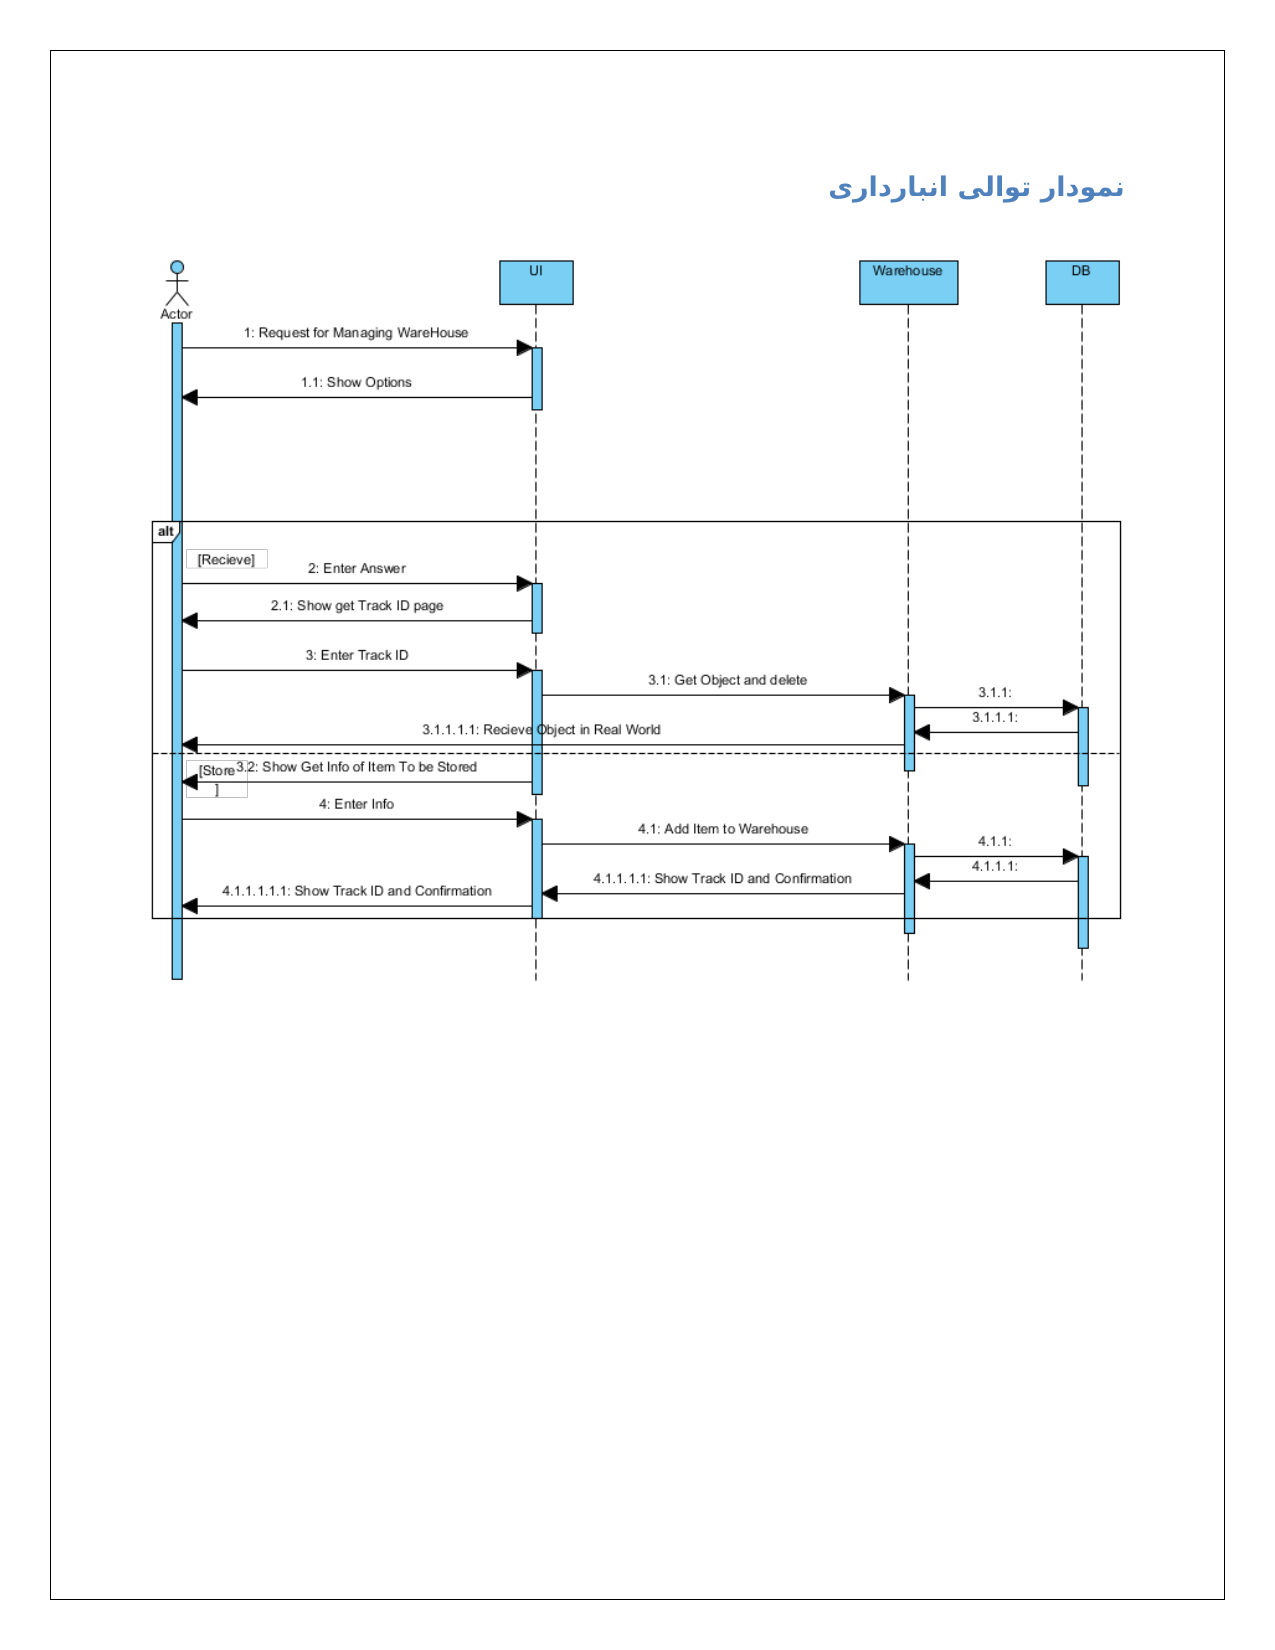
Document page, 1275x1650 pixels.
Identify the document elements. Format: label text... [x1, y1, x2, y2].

subtitle نمودار توالی انبارداری [150, 171, 1125, 202]
picture [137, 258, 1125, 985]
